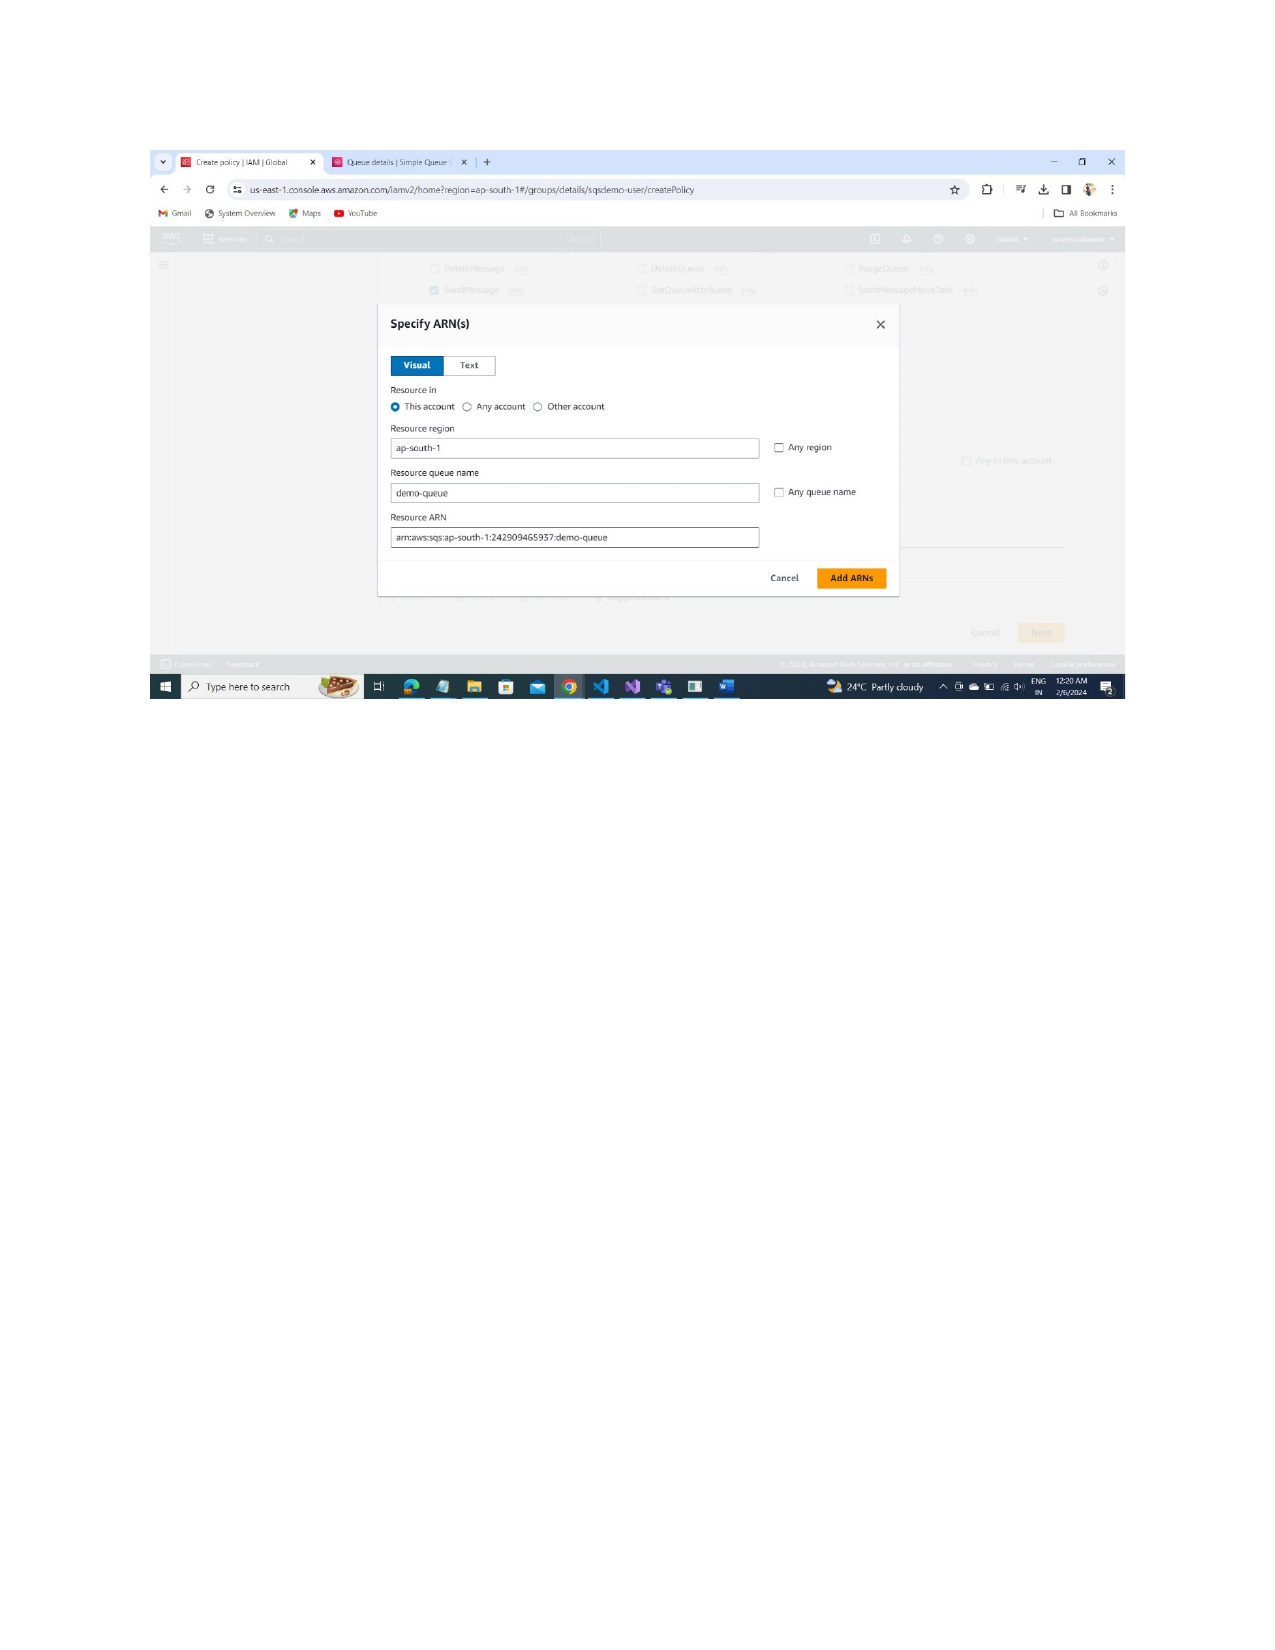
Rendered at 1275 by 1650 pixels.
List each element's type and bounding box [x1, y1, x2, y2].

picture [150, 150, 1125, 699]
